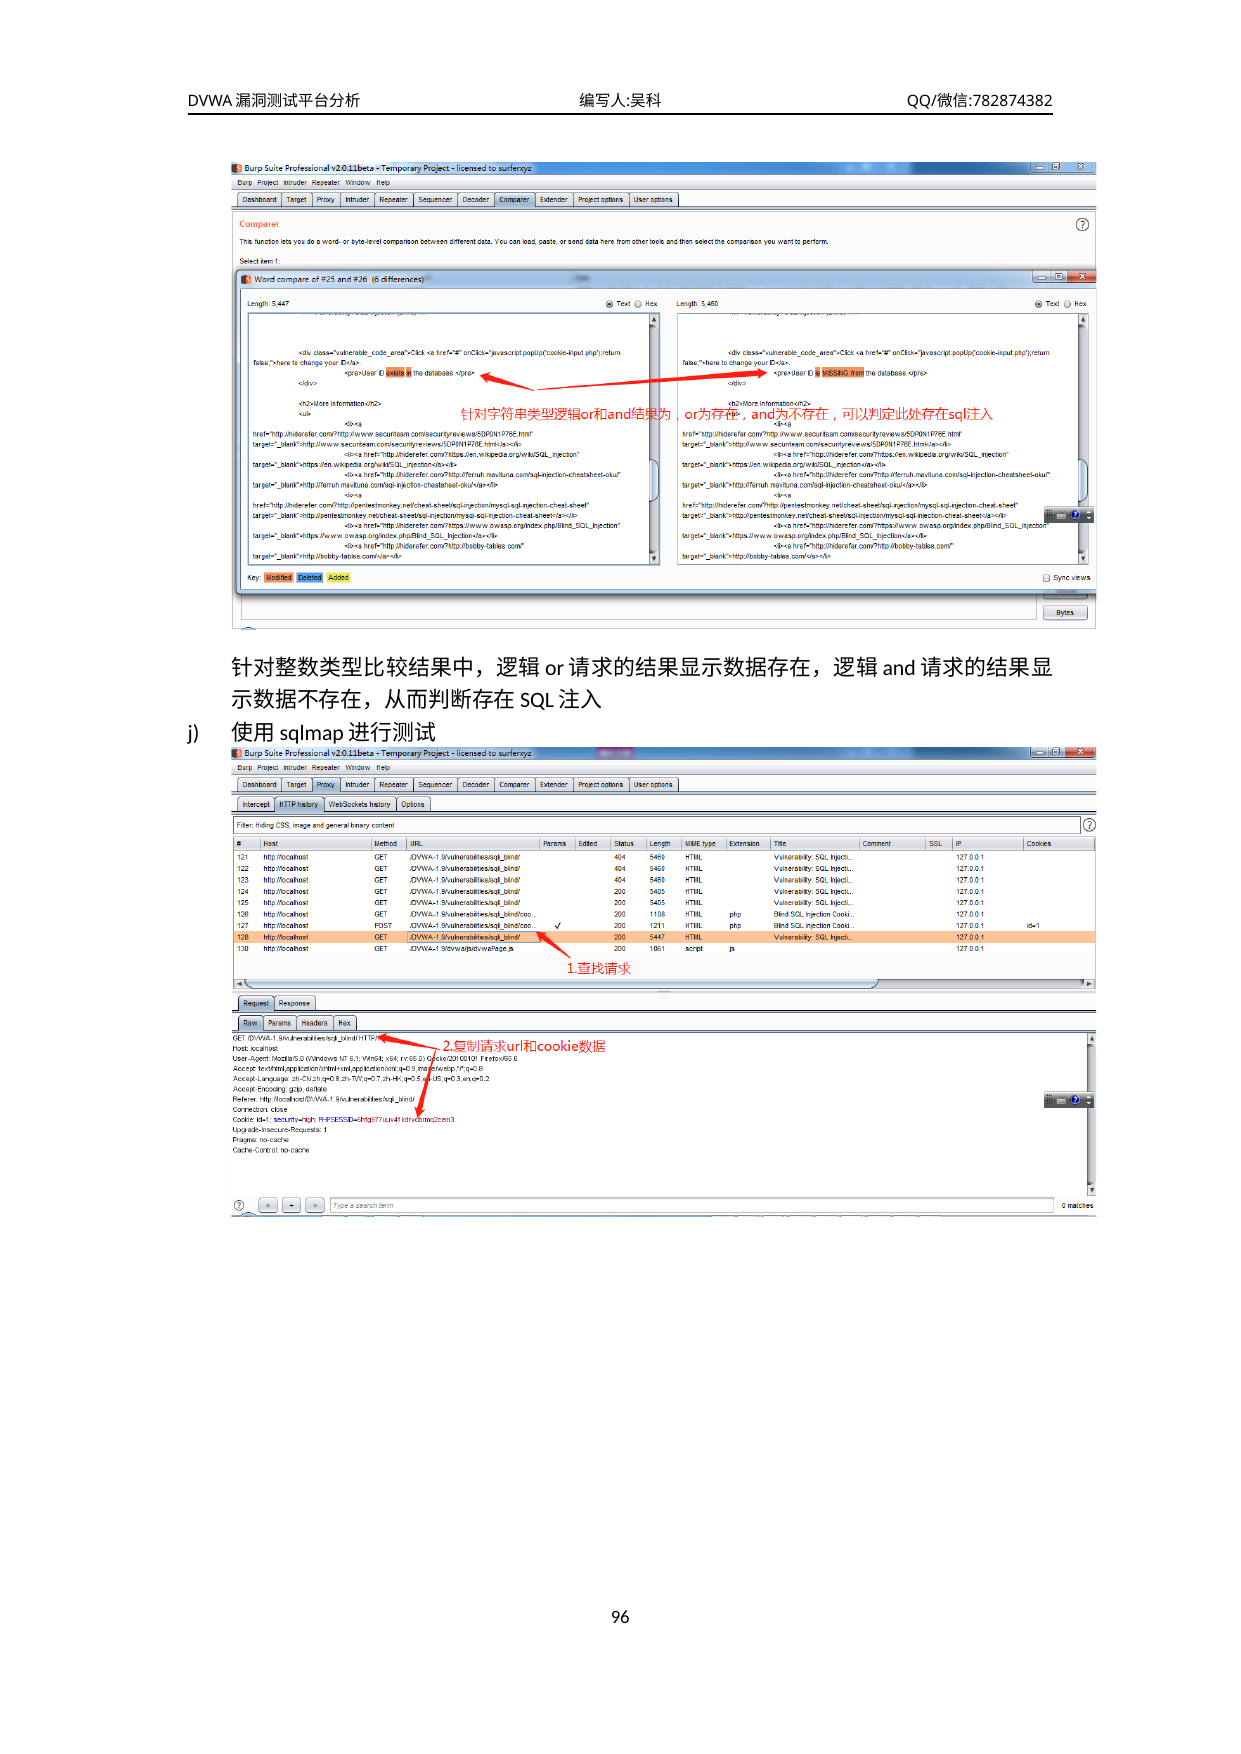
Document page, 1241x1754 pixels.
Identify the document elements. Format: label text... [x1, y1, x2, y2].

list 使用sqlmap进行测试 [187, 714, 1053, 747]
picture [231, 162, 1097, 630]
list 针对整数类型比较结果中，逻辑or请求的结果显示数据存在，逻辑and请求的结果显示数据不存在，从而判断存在SQL注入 [231, 649, 1053, 714]
picture [231, 747, 1097, 1217]
